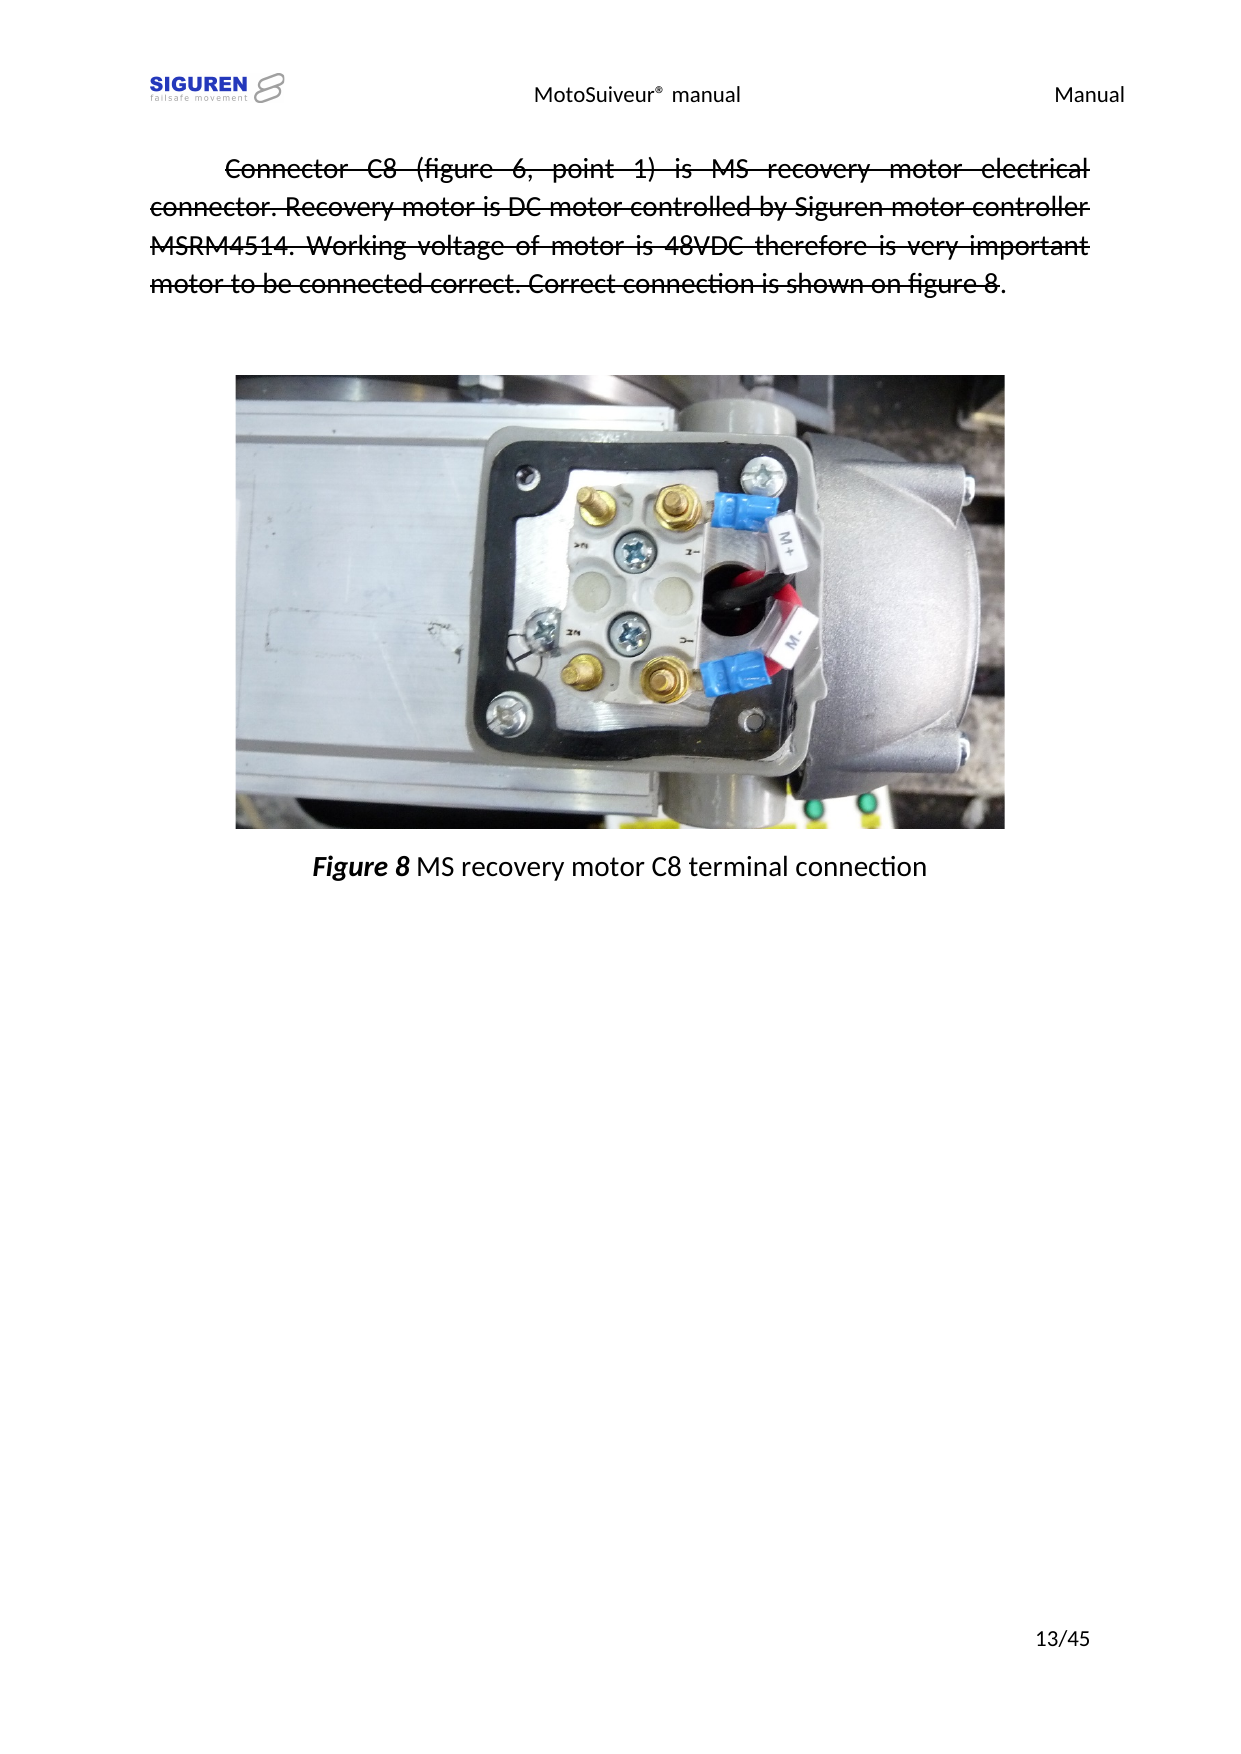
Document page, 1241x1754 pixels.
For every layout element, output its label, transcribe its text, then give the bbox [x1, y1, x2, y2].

text Connector C8 (figure 6, point 1) is MS recovery motor electrical connector. Recovery motor is DC motor controlled by Siguren motor controller MSRM4514. Working voltage of motor is 48VDC therefore is very important motor to be connected correct. Correct connection is shown on figure 8. [150, 210, 1090, 246]
text Connector C8 (figure 6, point 1) is MS recovery motor electrical connector. Recovery motor is DC motor controlled by Siguren motor controller MSRM4514. Working voltage of motor is 48VDC therefore is very important motor to be connected correct. Correct connection is shown on figure 8. [150, 248, 1090, 301]
text Connector C8 (figure 6, point 1) is MS recovery motor electrical connector. Recovery motor is DC motor controlled by Siguren motor controller MSRM4514. Working voltage of motor is 48VDC therefore is very important motor to be connected correct. Correct connection is shown on figure 8. [150, 150, 1090, 208]
text Figure 8 MS recovery motor C8 terminal connection [150, 848, 1090, 883]
picture [235, 375, 1005, 829]
picture [150, 73, 285, 103]
